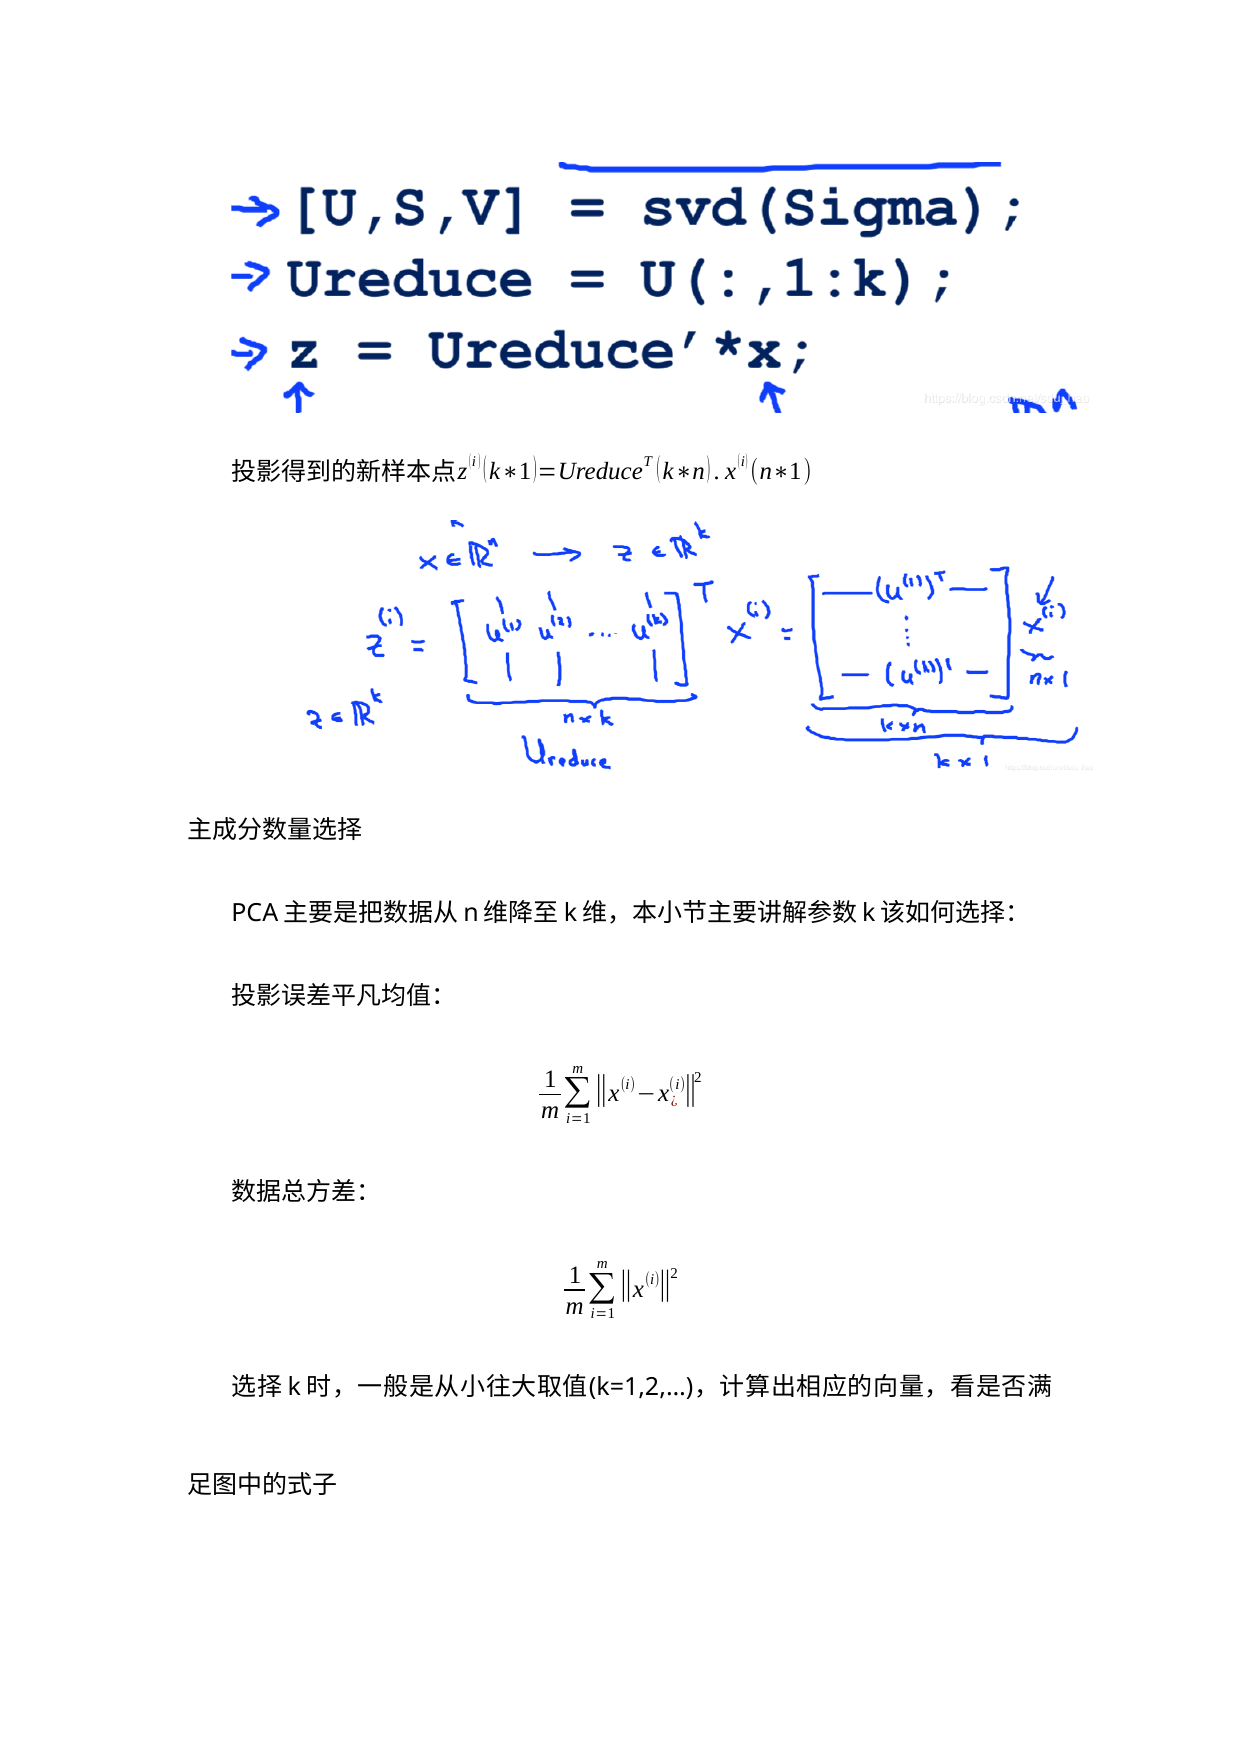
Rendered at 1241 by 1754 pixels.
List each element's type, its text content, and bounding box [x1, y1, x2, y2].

text 主成分数量选择 [187, 795, 1053, 860]
picture [231, 520, 1097, 775]
text PCA主要是把数据从n维降至k维，本小节主要讲解参数k该如何选择： [187, 878, 1053, 943]
text 投影得到的新样本点 [231, 437, 1053, 502]
picture [231, 162, 1097, 413]
text 选择k时，一般是从小往大取值(k=1,2,…)，计算出相应的向量，看是否满足图中的式子 [187, 1352, 1053, 1515]
text 投影误差平凡均值： [187, 961, 1053, 1026]
text 数据总方差： [187, 1157, 1053, 1222]
